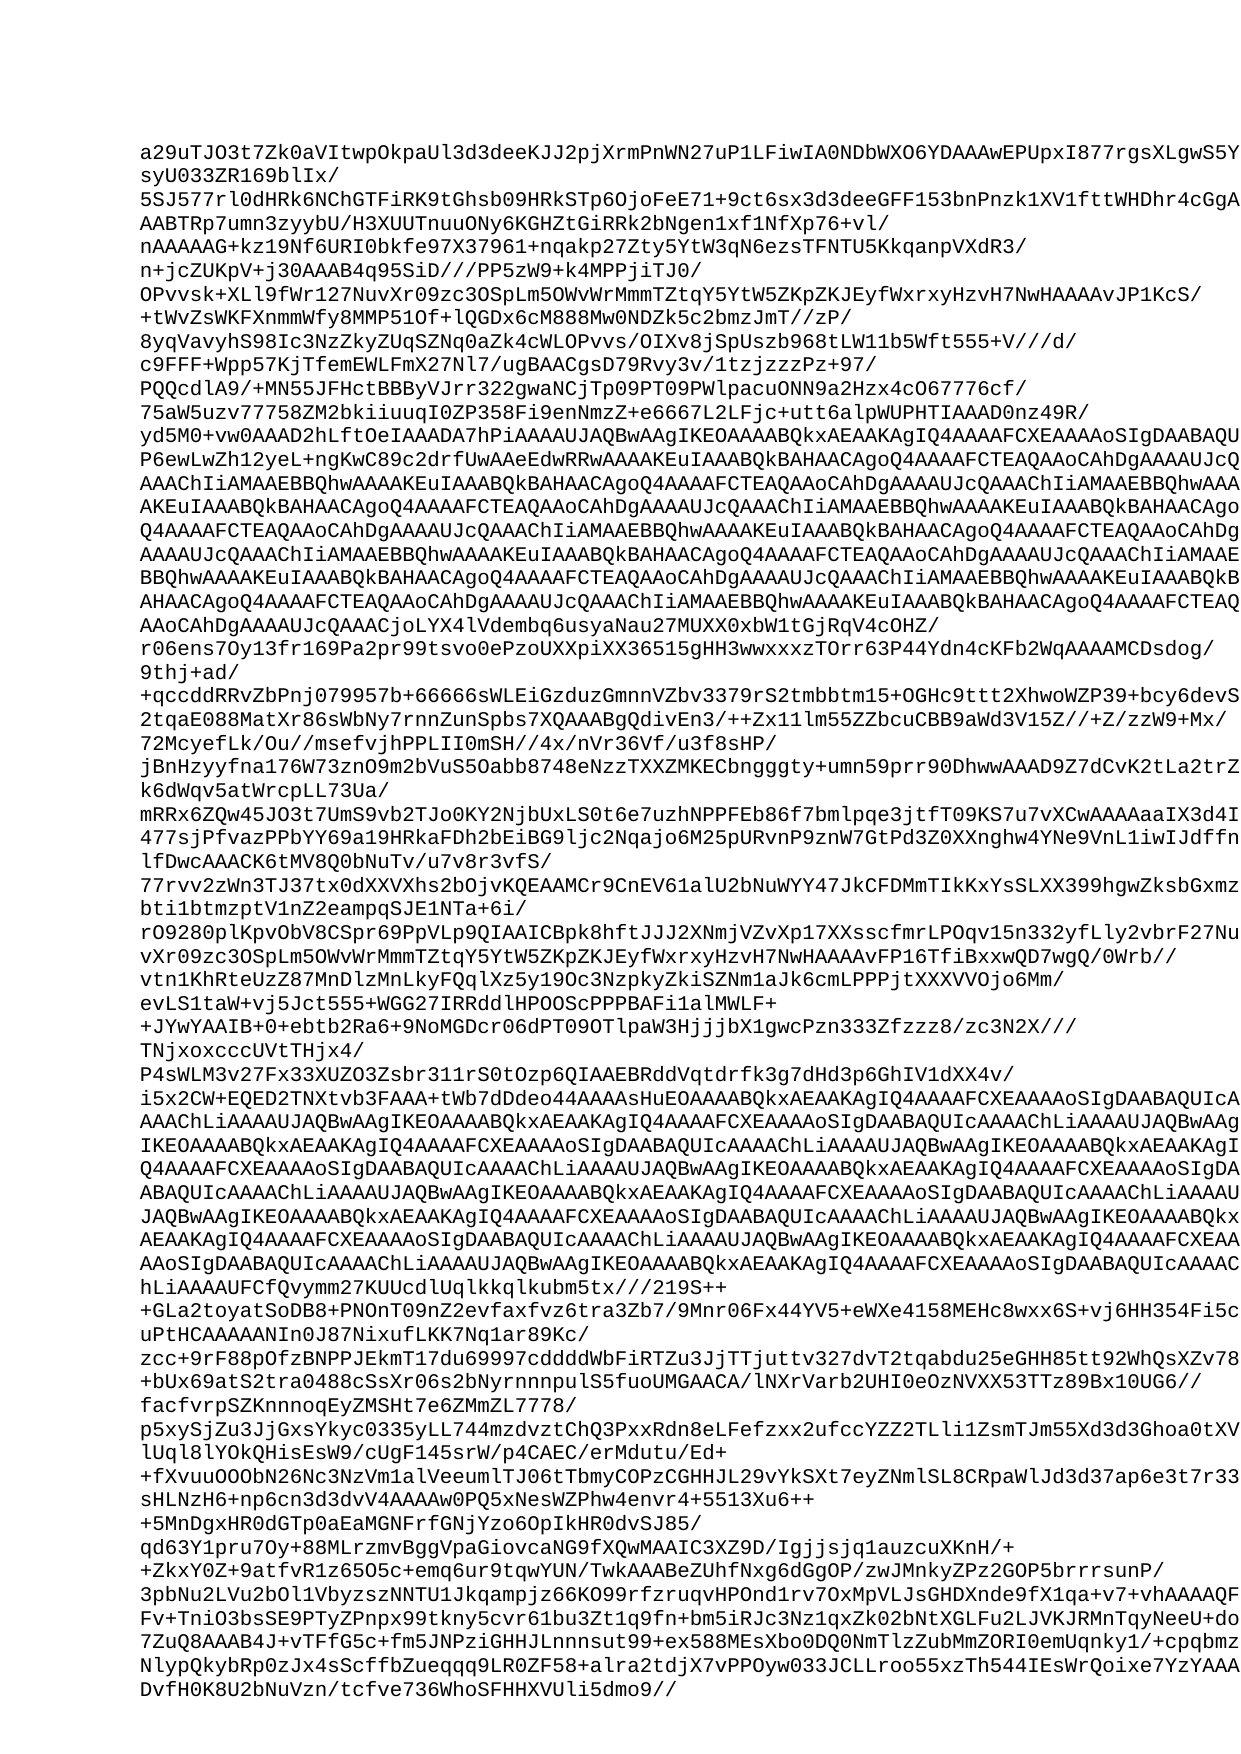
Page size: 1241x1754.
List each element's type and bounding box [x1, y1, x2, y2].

text [139, 142, 1240, 1702]
